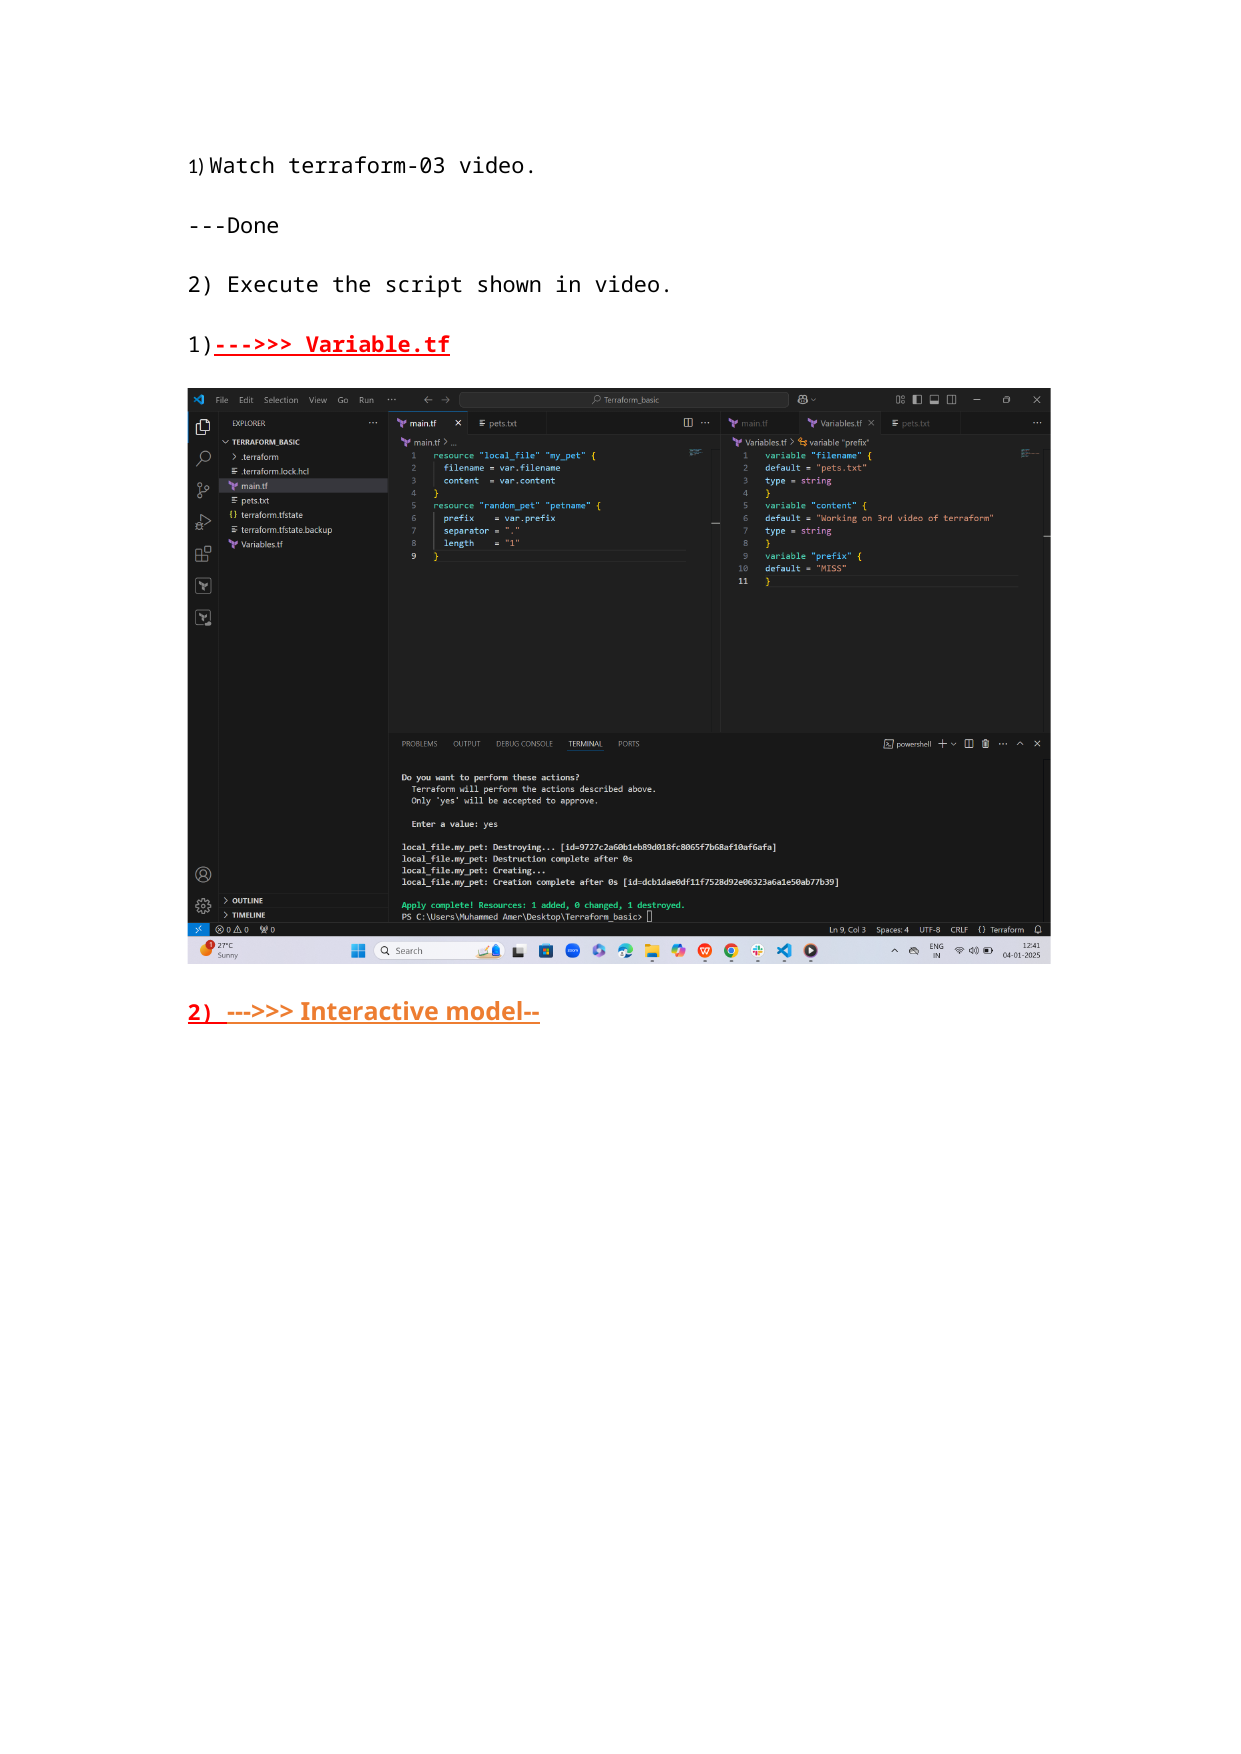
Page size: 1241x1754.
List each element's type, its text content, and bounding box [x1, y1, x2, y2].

picture [187, 388, 1051, 964]
